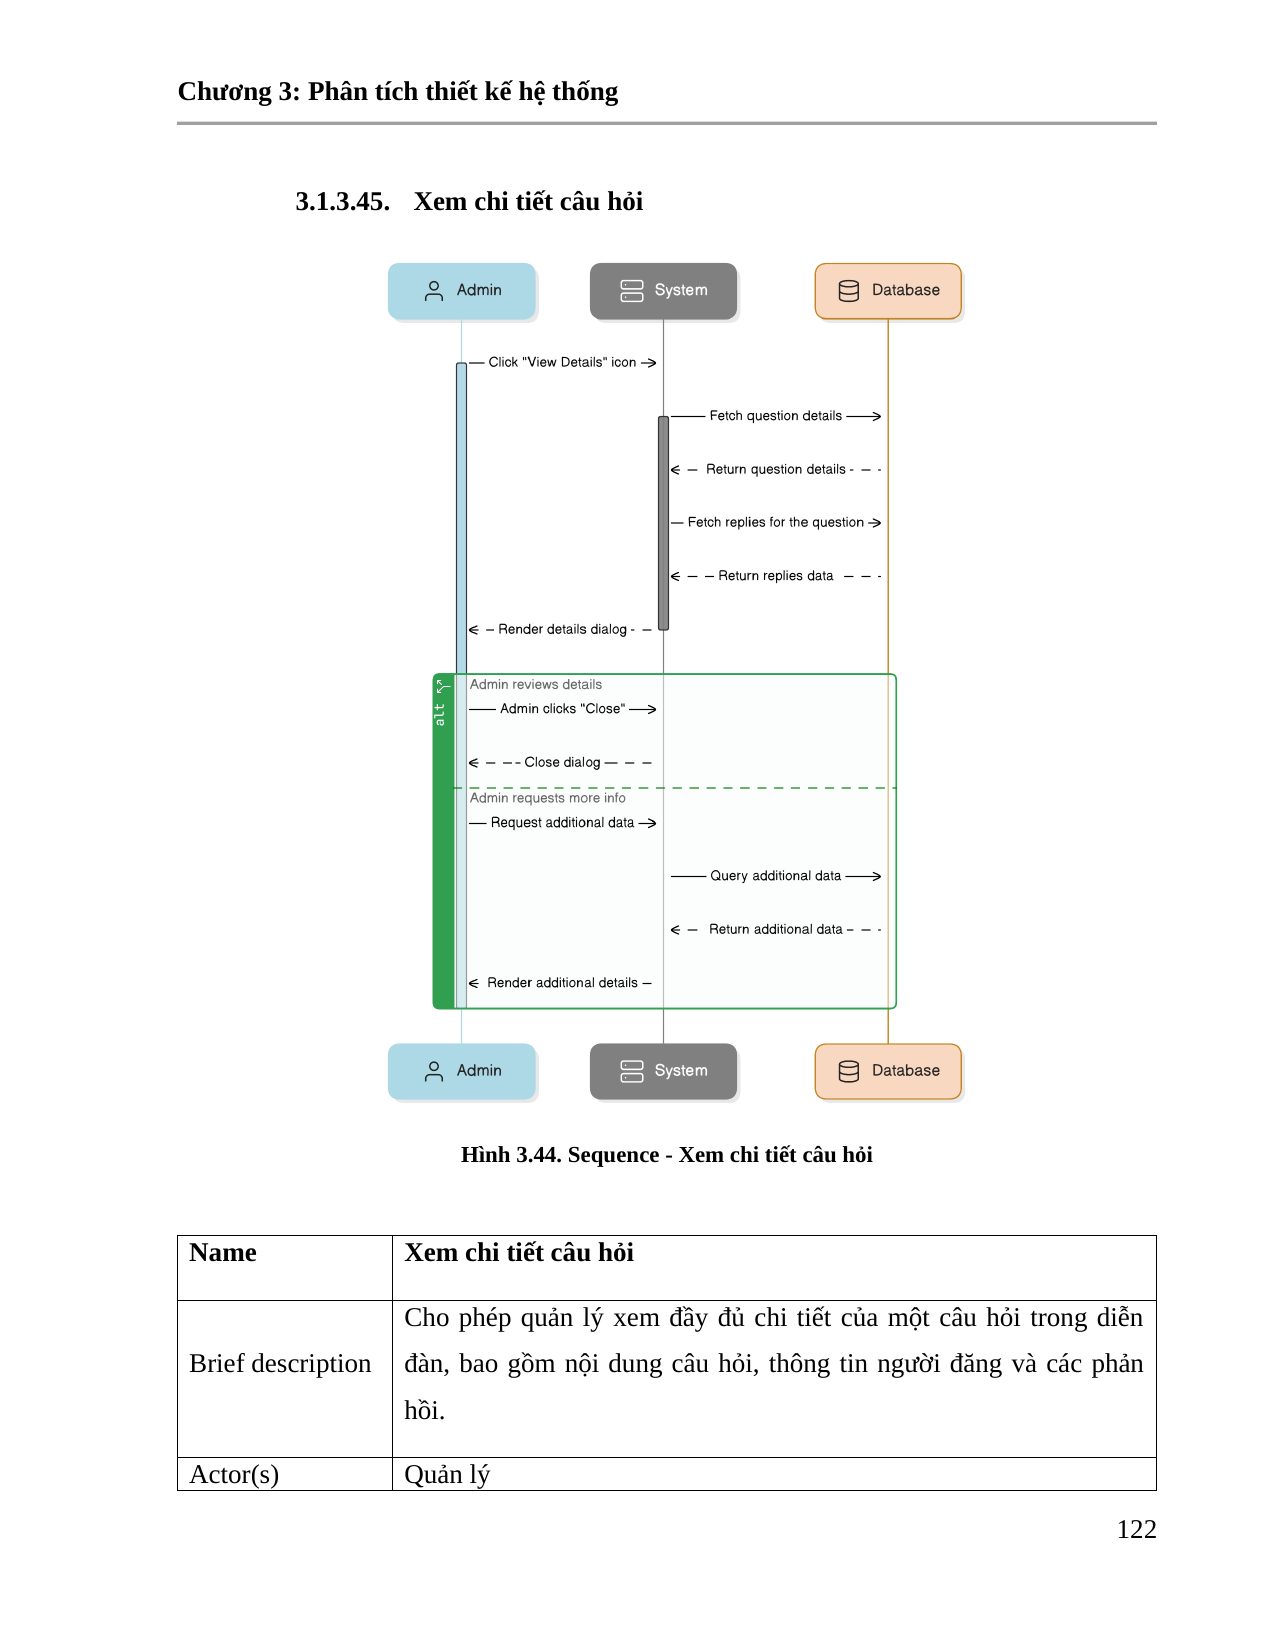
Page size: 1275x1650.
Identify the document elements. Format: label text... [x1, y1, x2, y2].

picture [363, 235, 971, 1109]
subtitle Xem chi tiết câu hỏi [295, 185, 1157, 216]
text Hình 3.44. Sequence - Xem chi tiết câu hỏi [177, 1141, 1157, 1167]
